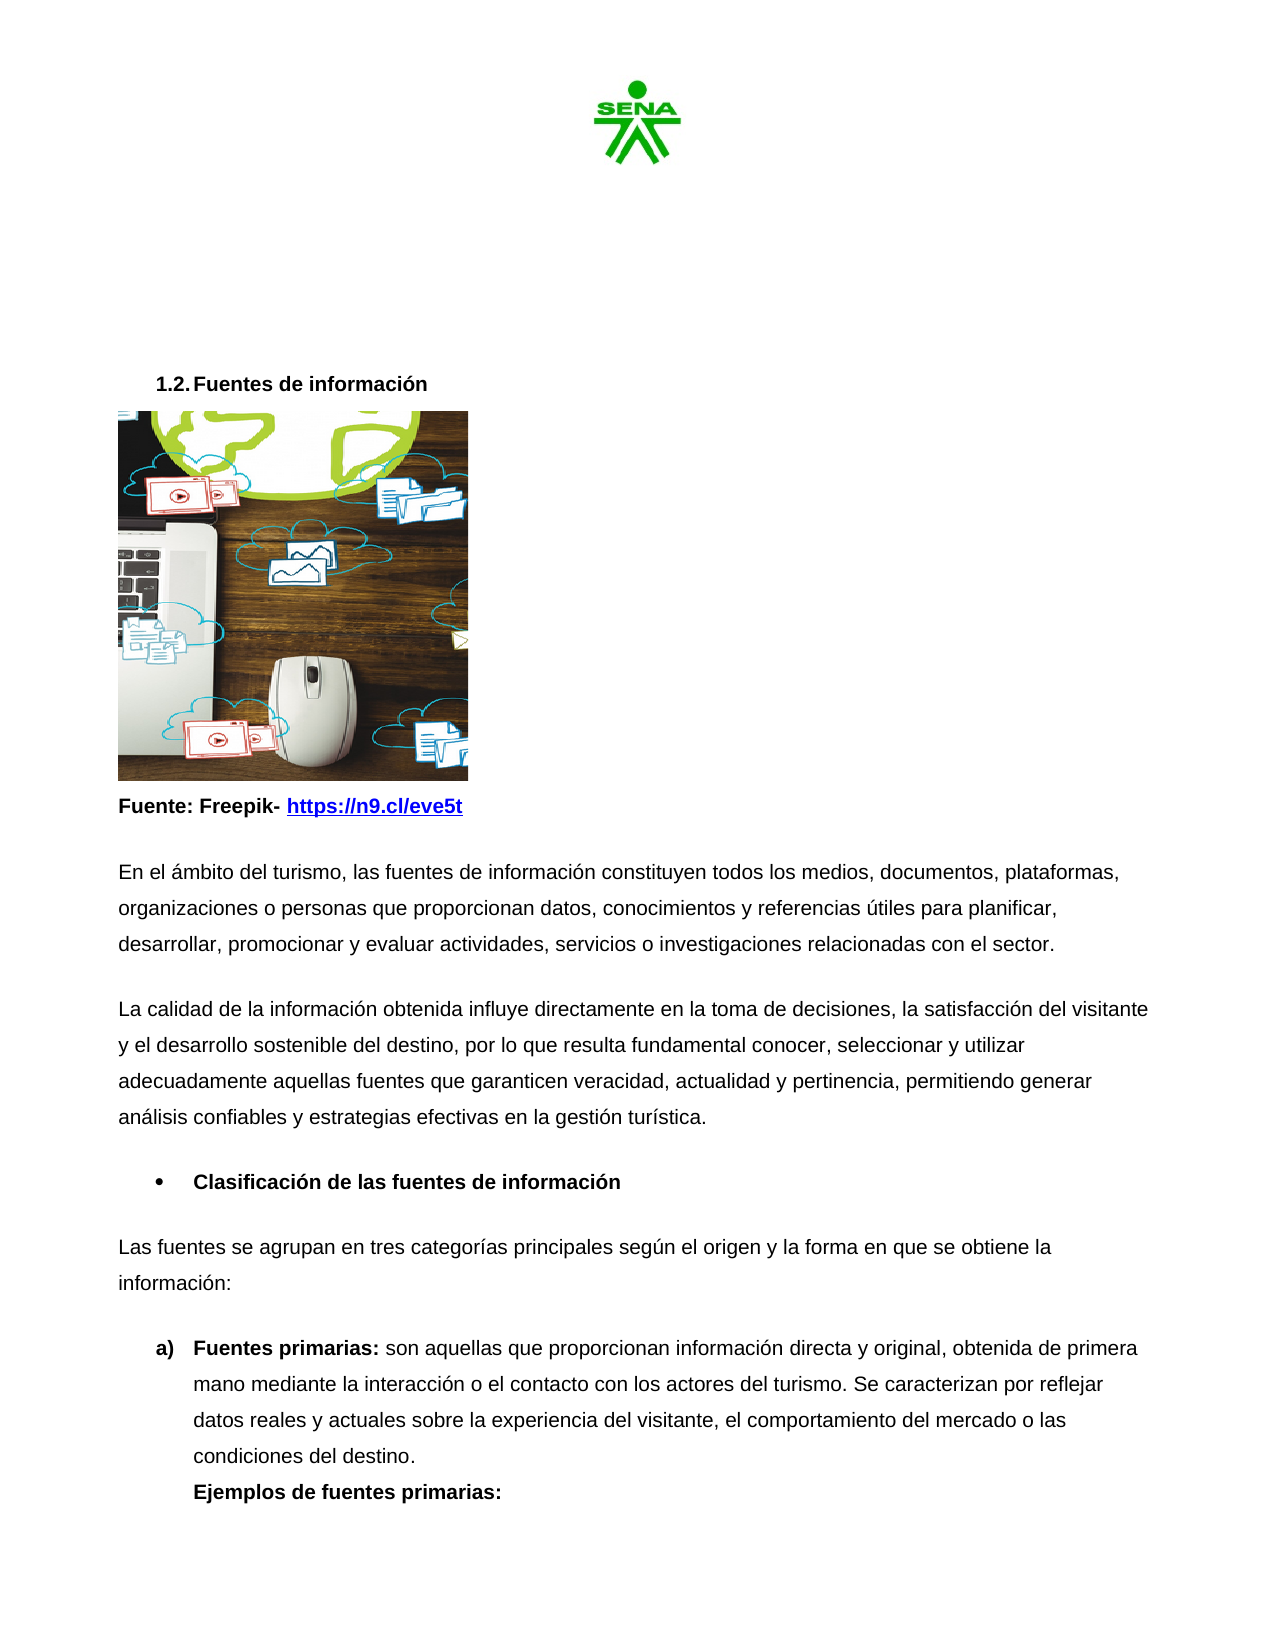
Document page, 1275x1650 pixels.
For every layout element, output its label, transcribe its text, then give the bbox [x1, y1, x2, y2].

text En el ámbito del turismo, las fuentes de información constituyen todos los medios, documentos, plataformas, organizaciones o personas que proporcionan datos, conocimientos y referencias útiles para planificar, desarrollar, promocionar y evaluar actividades, servicios o investigaciones relacionadas con el sector. [118, 860, 1157, 956]
list Clasificación de las fuentes de información [156, 1170, 1157, 1194]
list Ejemplos de fuentes primarias: [193, 1480, 1157, 1504]
picture [118, 411, 469, 781]
text Fuente: Freepik- https://n9.cl/eve5t [118, 794, 1157, 818]
text Las fuentes se agrupan en tres categorías principales según el origen y la forma en que se obtiene la información: [118, 1235, 1157, 1295]
list Fuentes primarias: son aquellas que proporcionan información directa y original, obtenida de primera mano mediante la interacción o el contacto con los actores del turismo. Se caracterizan por reflejar datos reales y actuales sobre la experiencia del visitante, el comportamiento del mercado o las condiciones del destino. [156, 1336, 1157, 1468]
subtitle Fuentes de información [156, 372, 1157, 396]
picture [588, 75, 687, 172]
text La calidad de la información obtenida influye directamente en la toma de decisiones, la satisfacción del visitante y el desarrollo sostenible del destino, por lo que resulta fundamental conocer, seleccionar y utilizar adecuadamente aquellas fuentes que garanticen veracidad, actualidad y pertinencia, permitiendo generar análisis confiables y estrategias efectivas en la gestión turística. [118, 997, 1157, 1129]
